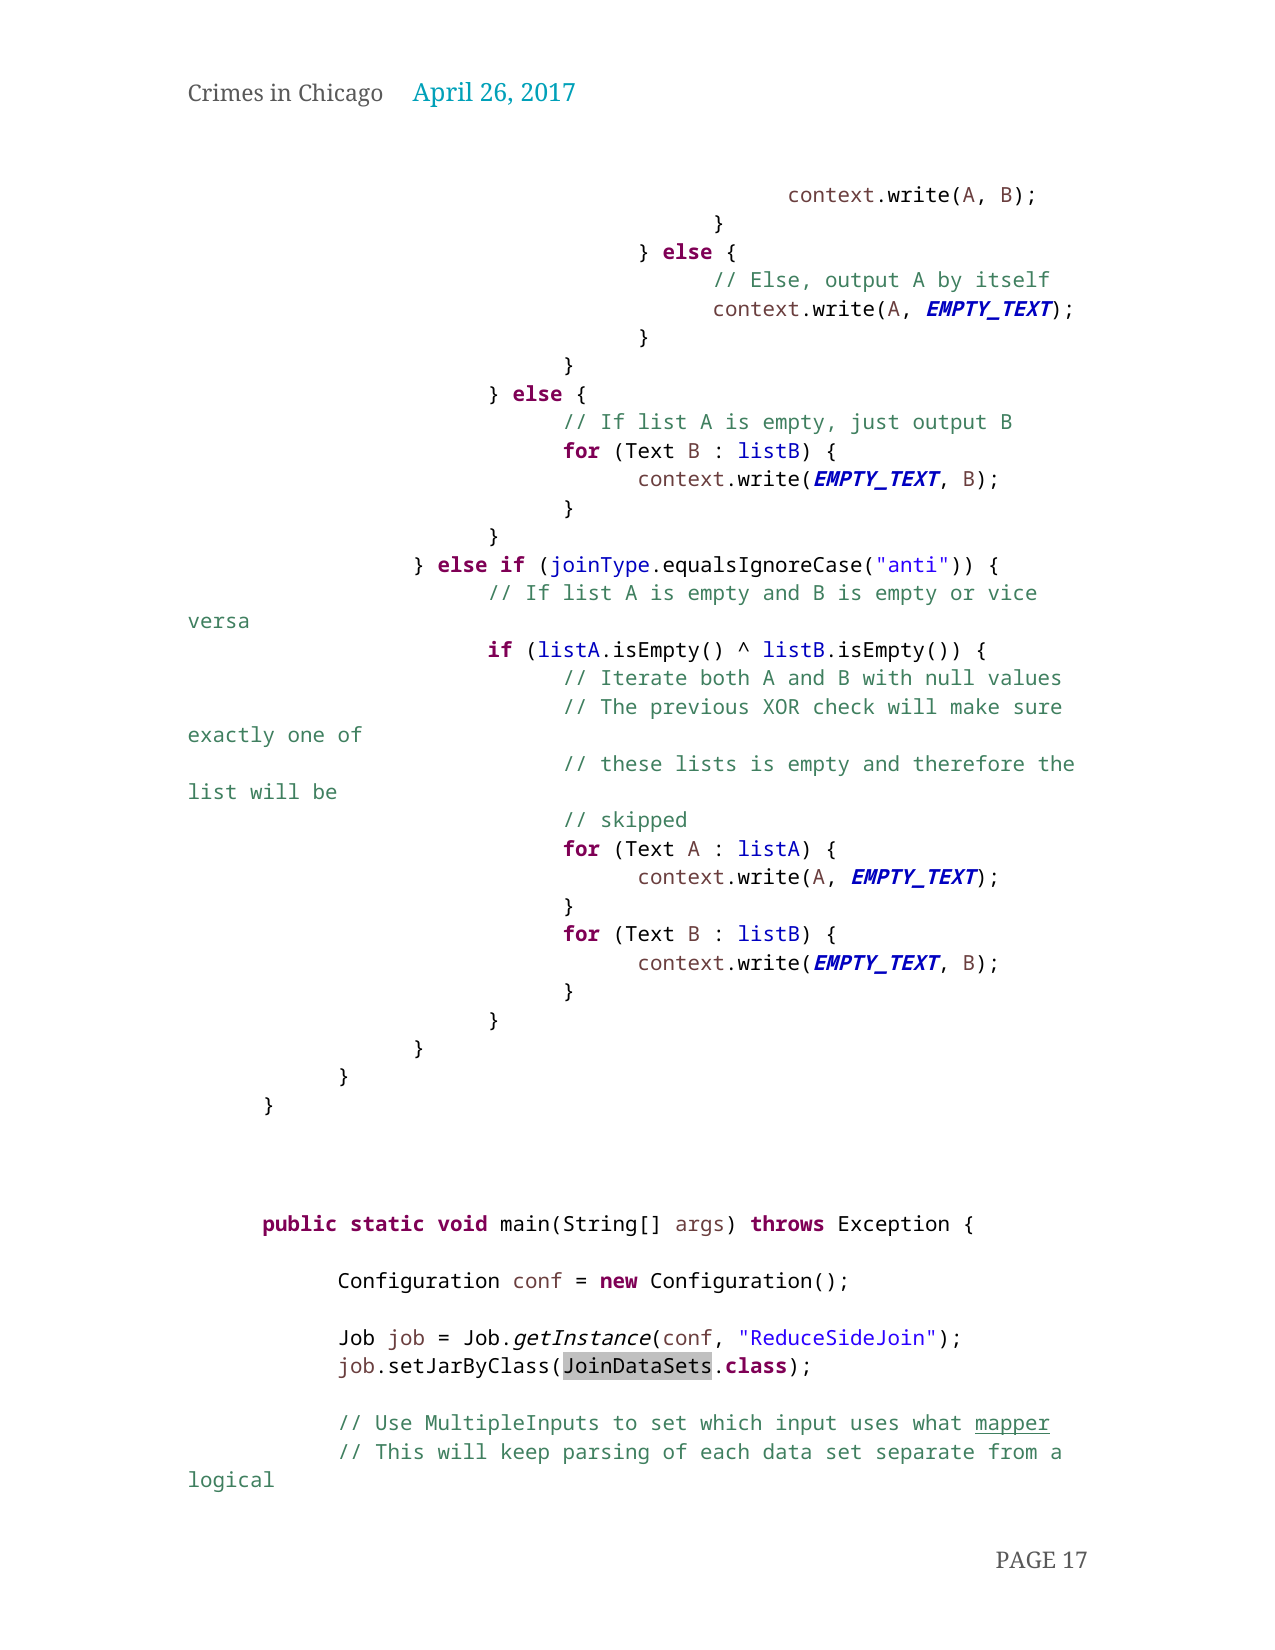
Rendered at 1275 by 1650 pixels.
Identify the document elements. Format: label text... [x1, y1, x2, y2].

text } [187, 1033, 1087, 1062]
text } [187, 322, 1087, 351]
text Configuration conf = new Configuration(); [187, 1266, 1087, 1295]
text // Use MultipleInputs to set which input uses what mapper [187, 1408, 1087, 1437]
text } [187, 351, 1087, 379]
text if (listA.isEmpty() ^ listB.isEmpty()) { [187, 635, 1087, 663]
text // Else, output A by itself [187, 265, 1087, 294]
text // The previous XOR check will make sure exactly one of [187, 692, 1087, 749]
text for (Text B : listB) { [187, 436, 1087, 464]
text for (Text B : listB) { [187, 919, 1087, 948]
text } else { [187, 379, 1087, 407]
text } [187, 1090, 1087, 1118]
text // If list A is empty and B is empty or vice versa [187, 578, 1087, 635]
text // these lists is empty and therefore the list will be [187, 749, 1087, 806]
text // If list A is empty, just output B [187, 407, 1087, 436]
text job.setJarByClass(JoinDataSets.class); [712, 1352, 1087, 1380]
text context.write(EMPTY_TEXT, B); [187, 464, 1087, 493]
text context.write(A, B); [187, 180, 1087, 208]
text } [187, 493, 1087, 521]
text } else { [187, 237, 1087, 265]
text } [187, 891, 1087, 919]
text } [187, 976, 1087, 1005]
text context.write(A, EMPTY_TEXT); [187, 862, 1087, 891]
text public static void main(String[] args) throws Exception { [187, 1209, 1087, 1238]
text } [187, 1005, 1087, 1033]
text } [187, 521, 1087, 550]
text // Iterate both A and B with null values [187, 663, 1087, 692]
text Job job = Job.getInstance(conf, "ReduceSideJoin"); [187, 1323, 1087, 1352]
text // This will keep parsing of each data set separate from a logical [187, 1437, 1087, 1494]
text } [187, 1062, 1087, 1090]
text for (Text A : listA) { [187, 834, 1087, 862]
text // skipped [187, 806, 1087, 834]
text job.setJarByClass(JoinDataSets.class); [187, 1352, 563, 1380]
text context.write(A, EMPTY_TEXT); [187, 294, 1087, 322]
text } [187, 208, 1087, 237]
text } else if (joinType.equalsIgnoreCase("anti")) { [187, 550, 1087, 578]
text context.write(EMPTY_TEXT, B); [187, 948, 1087, 976]
